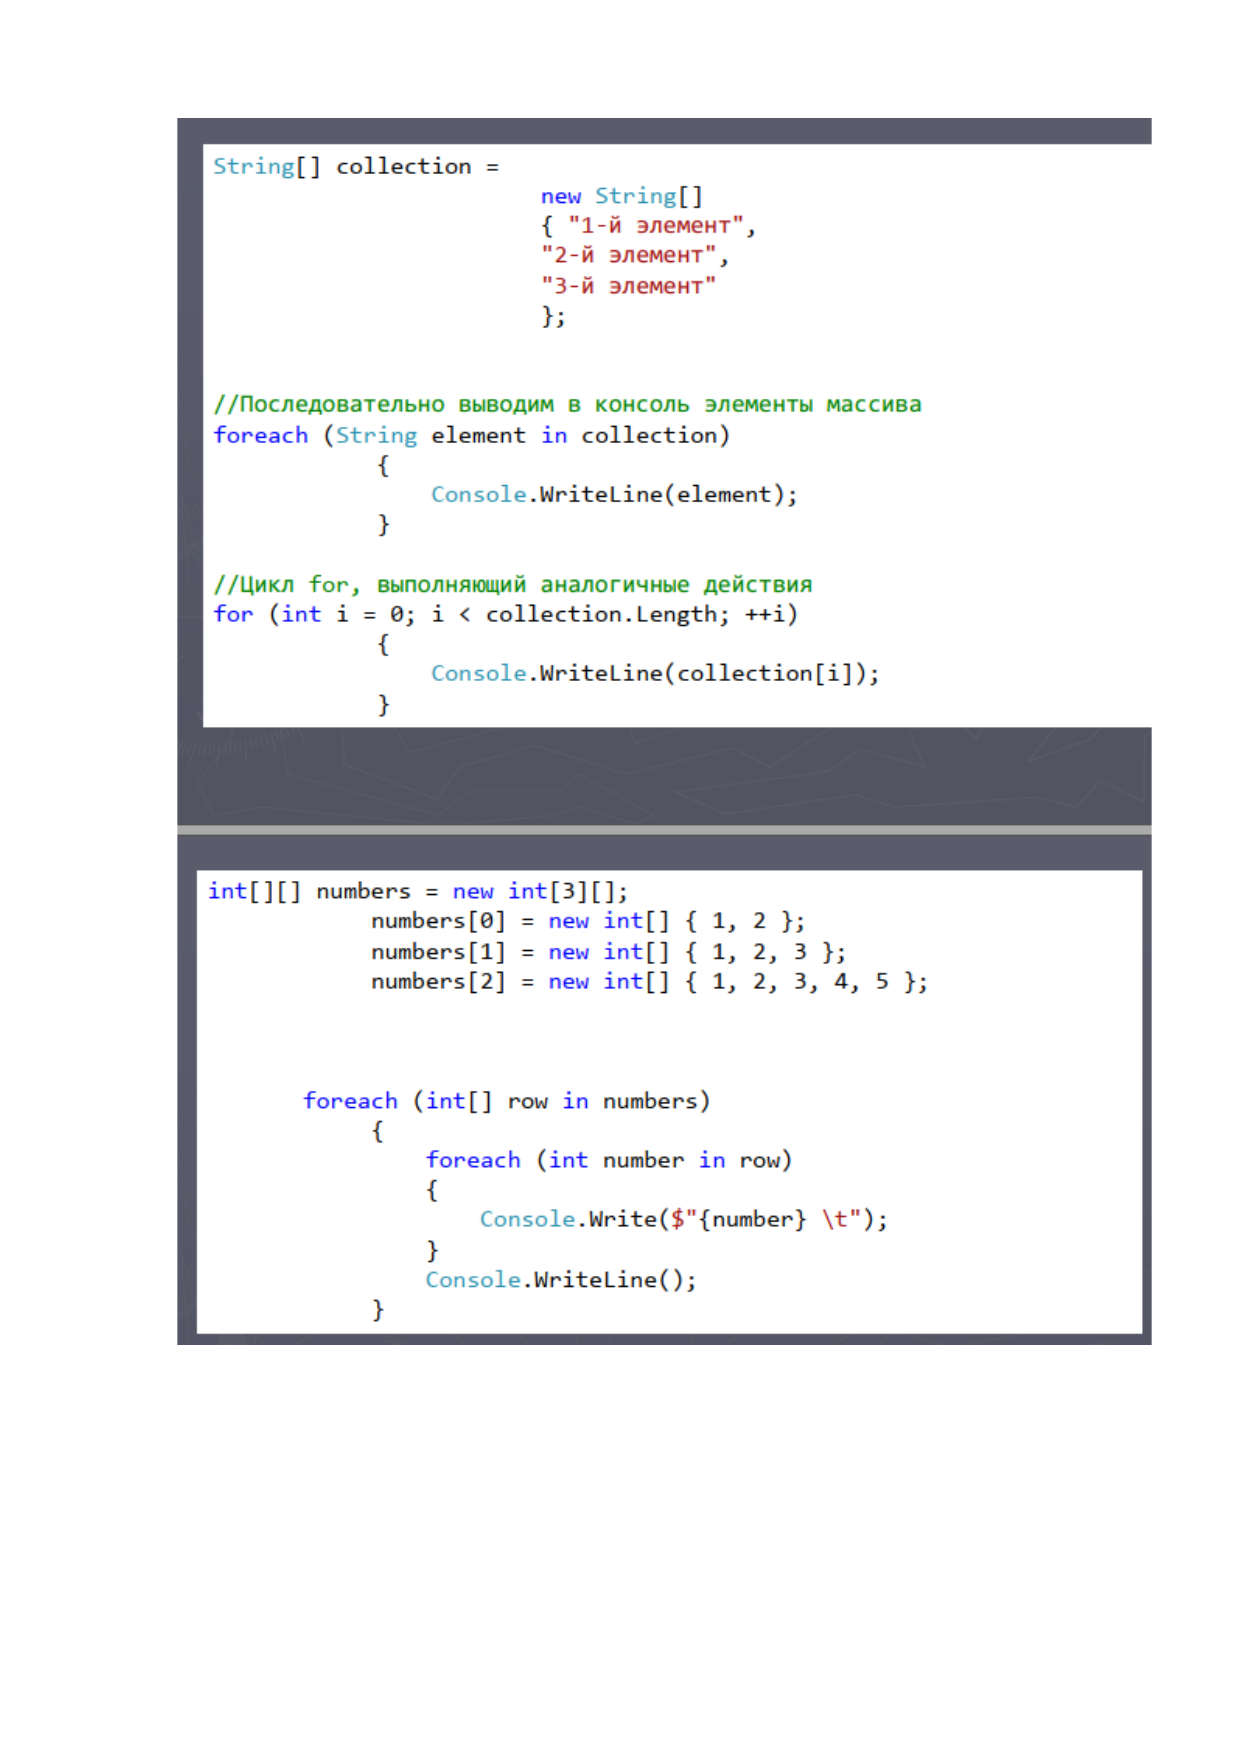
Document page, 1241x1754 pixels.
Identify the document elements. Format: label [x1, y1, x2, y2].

picture [177, 118, 1152, 1345]
